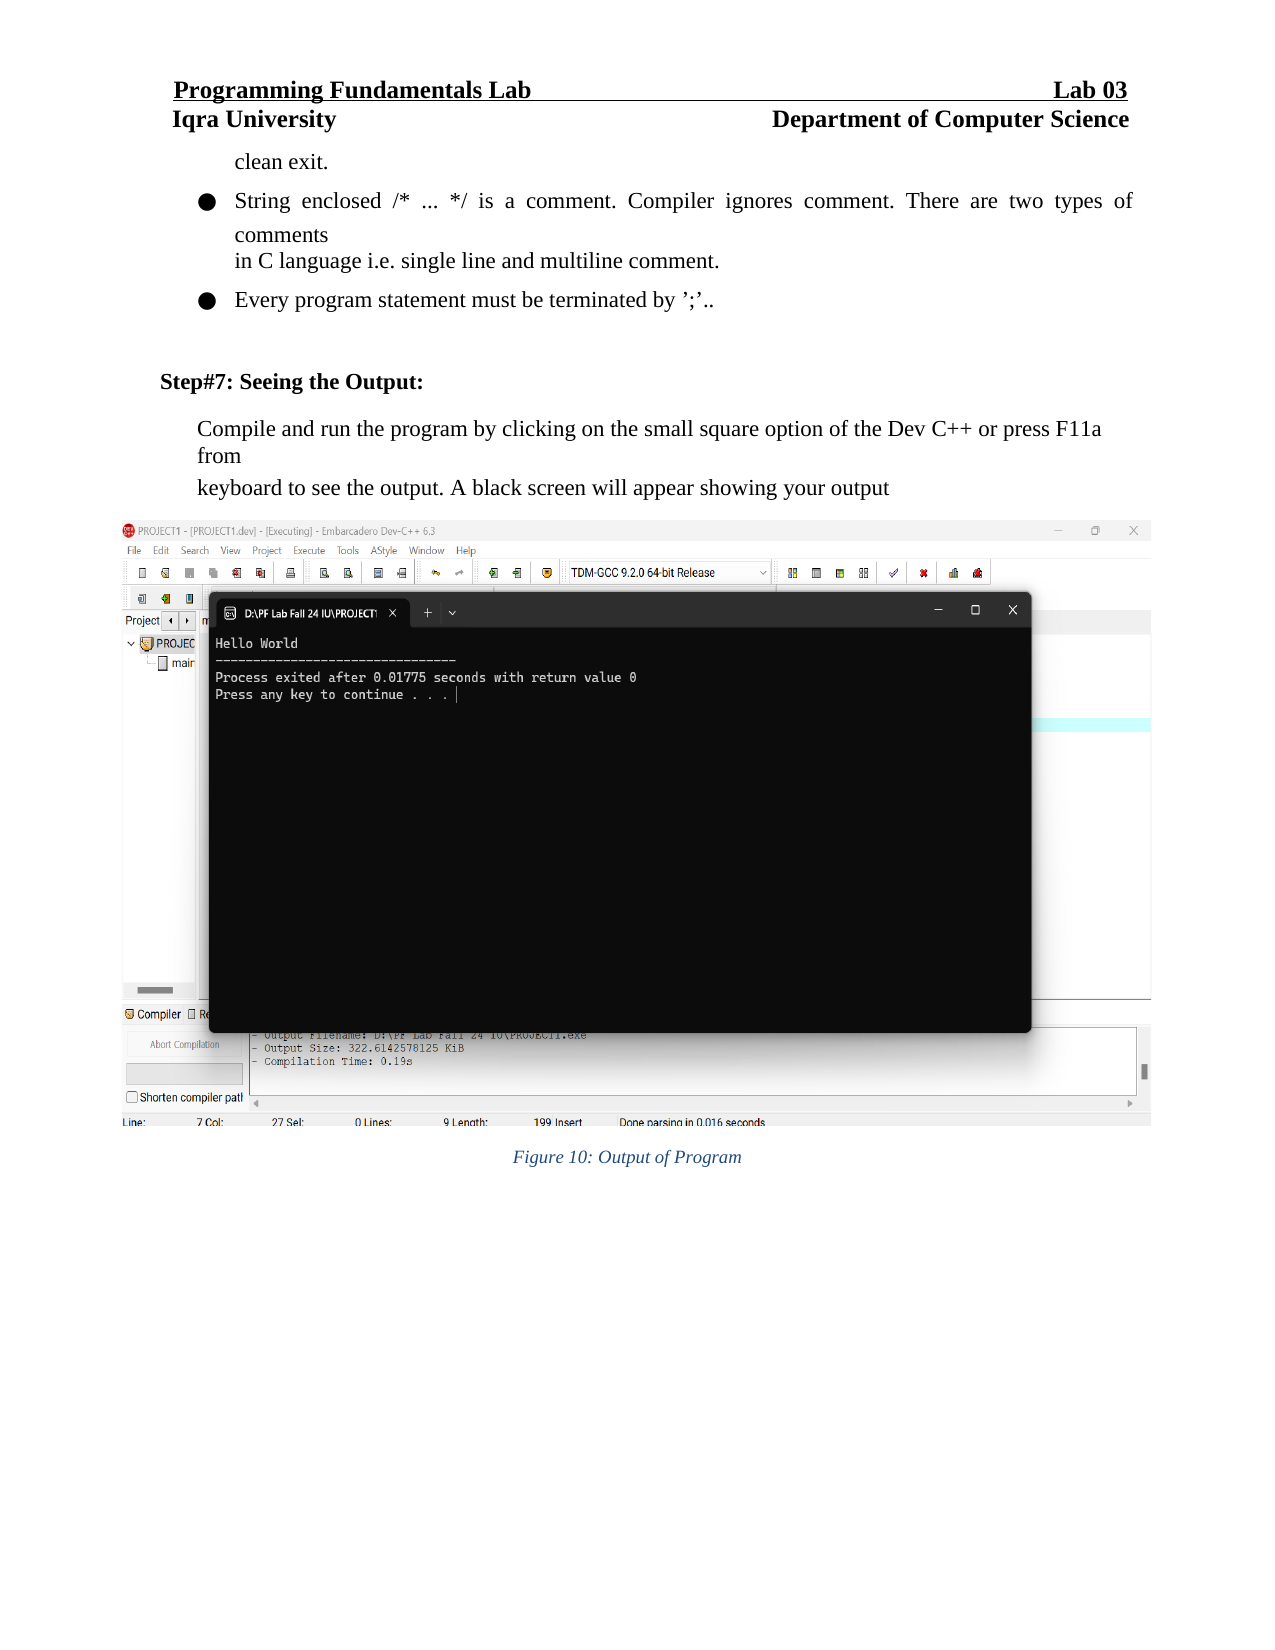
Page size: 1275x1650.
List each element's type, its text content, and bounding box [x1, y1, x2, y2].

picture [121, 520, 1152, 1126]
text in C language i.e. single line and multiline comment. [234, 248, 1134, 274]
text Compile and run the program by clicking on the small square option of the Dev C++ or press F11a from [197, 415, 1134, 468]
list Every program statement must be terminated by ’;’.. [197, 274, 1134, 321]
text Figure 10: Output of Program [122, 1146, 1134, 1168]
text Step#7: Seeing the Output: [160, 368, 1134, 394]
text keyboard to see the output. A black screen will appear showing your output [197, 474, 1134, 500]
list String enclosed /* ... */ is a comment. Compiler ignores comment. There are two types of comments [197, 174, 1134, 248]
text clean exit. [234, 148, 1134, 174]
